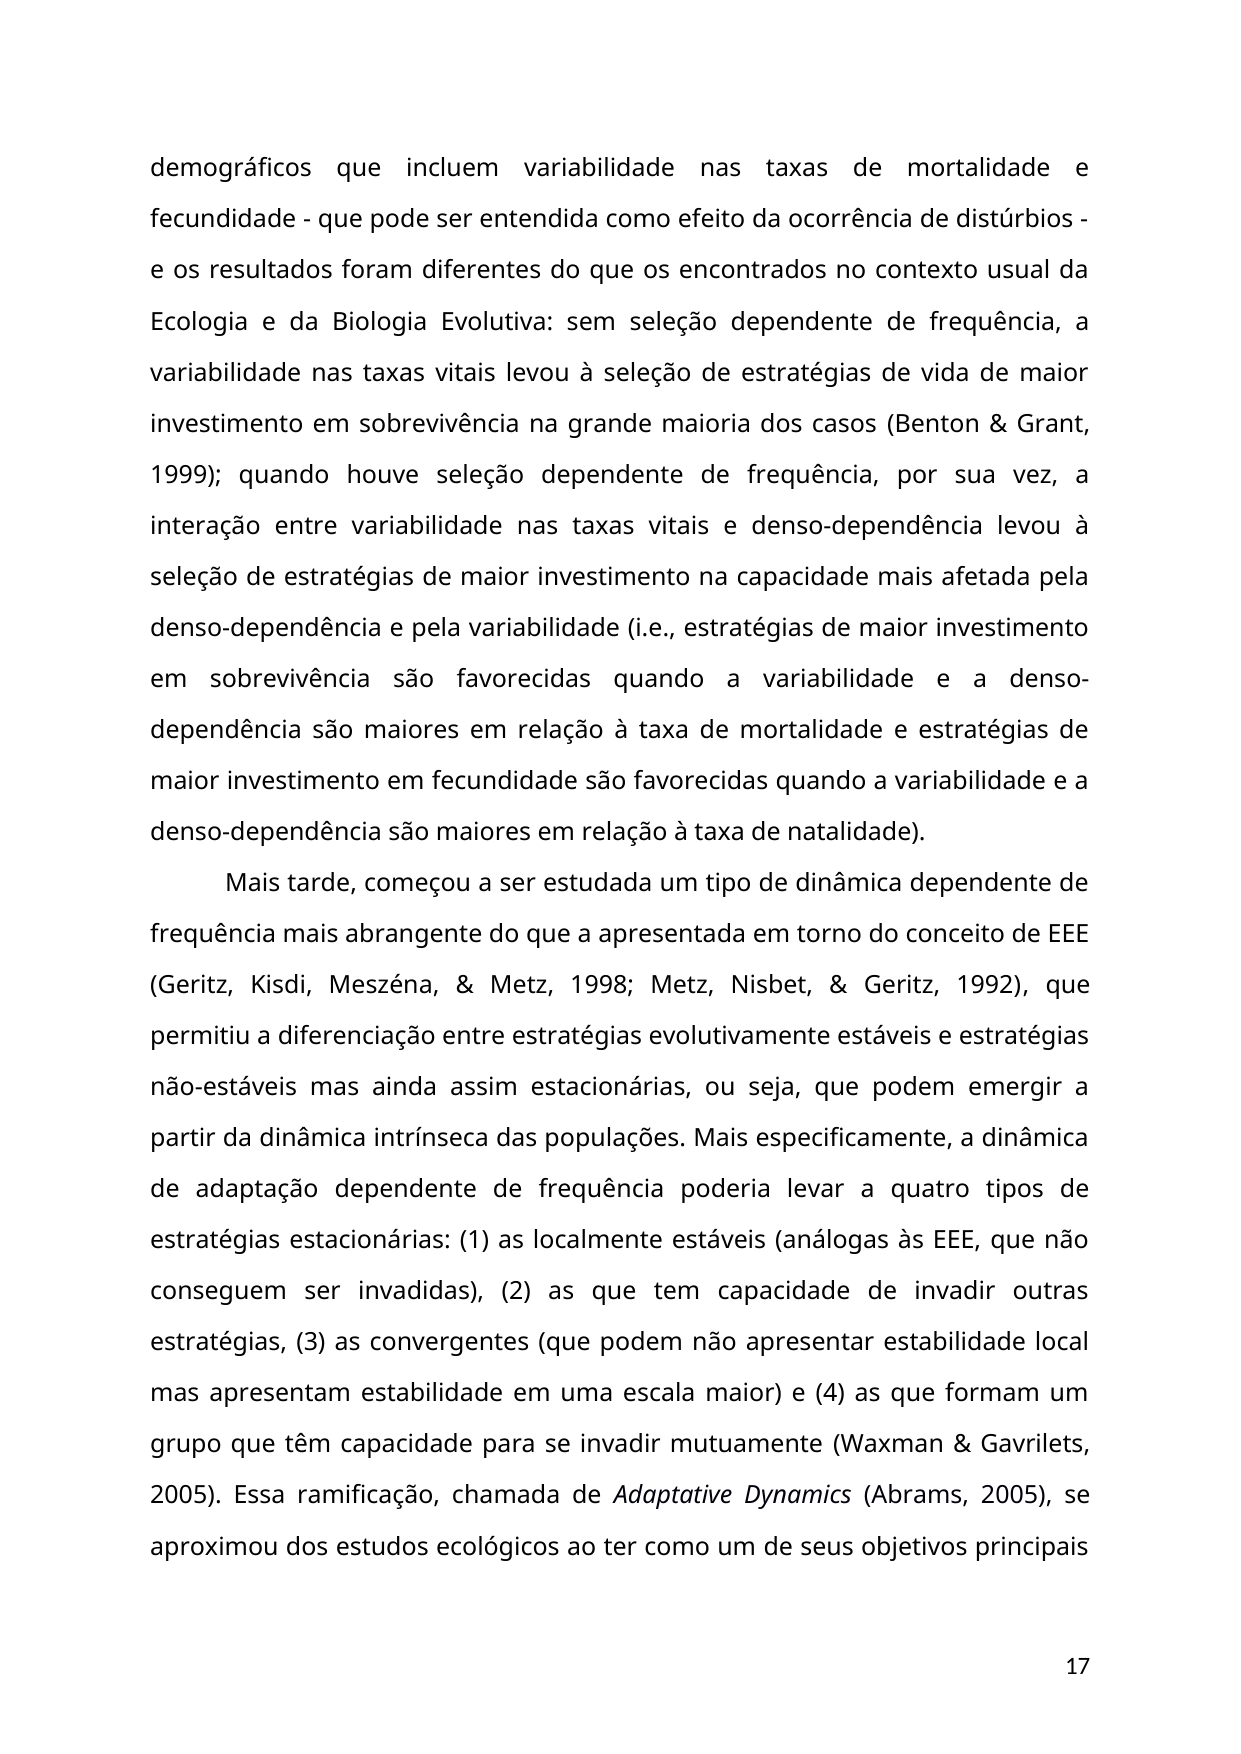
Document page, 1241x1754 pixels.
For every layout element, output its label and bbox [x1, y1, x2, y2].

text [150, 864, 1090, 1562]
text [150, 150, 1090, 848]
